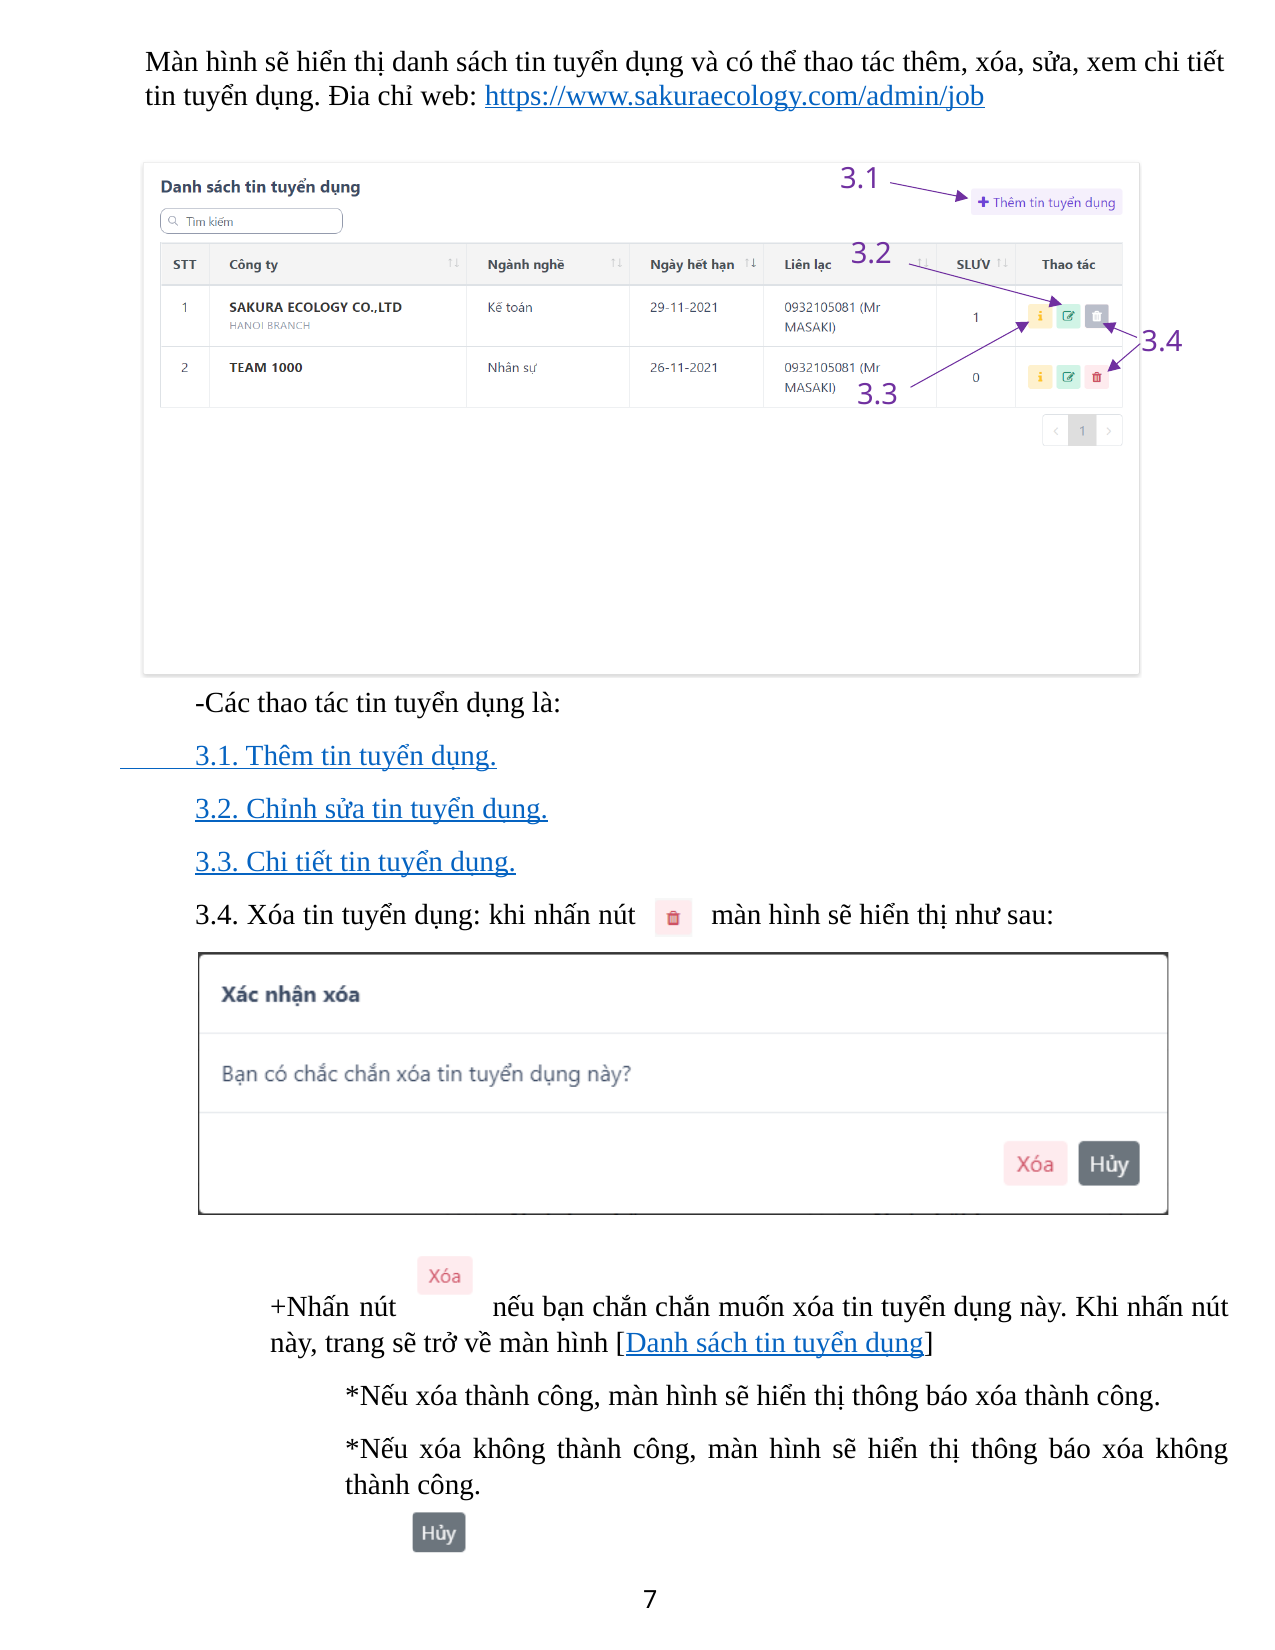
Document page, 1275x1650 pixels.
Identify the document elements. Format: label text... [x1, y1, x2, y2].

text 3.2. Chỉnh sửa tin tuyển dụng. [120, 791, 1230, 825]
picture [412, 1511, 468, 1556]
text +Nhấn nút nếu bạn chắn chắn muốn xóa tin tuyển dụng này. Khi nhấn nút này, trang sẽ trở về màn hình [Danh sách tin tuyển dụng] [270, 1289, 1230, 1359]
text 3.4. Xóa tin tuyển dụng: khi nhấn nút màn hình sẽ hiển thị như sau: [45, 897, 1230, 930]
text -Các thao tác tin tuyển dụng là: [195, 686, 1230, 719]
picture [198, 952, 1169, 1215]
picture [140, 159, 1142, 678]
picture [415, 1255, 474, 1296]
text Màn hình sẽ hiển thị danh sách tin tuyển dụng và có thể thao tác thêm, xóa, sửa, xem chi tiết tin tuyển dụng. Đia chỉ web: https://www.sakuraecology.com/admin/job [145, 45, 1230, 112]
text *Nếu xóa không thành công, màn hình sẽ hiển thị thông báo xóa không thành công. [345, 1431, 1230, 1500]
picture [654, 898, 693, 937]
text 3.3. Chi tiết tin tuyển dụng. [120, 844, 1230, 878]
text 3.1. Thêm tin tuyển dụng. [45, 738, 1230, 772]
text *Nếu xóa thành công, màn hình sẽ hiển thị thông báo xóa thành công. [45, 1378, 1230, 1411]
